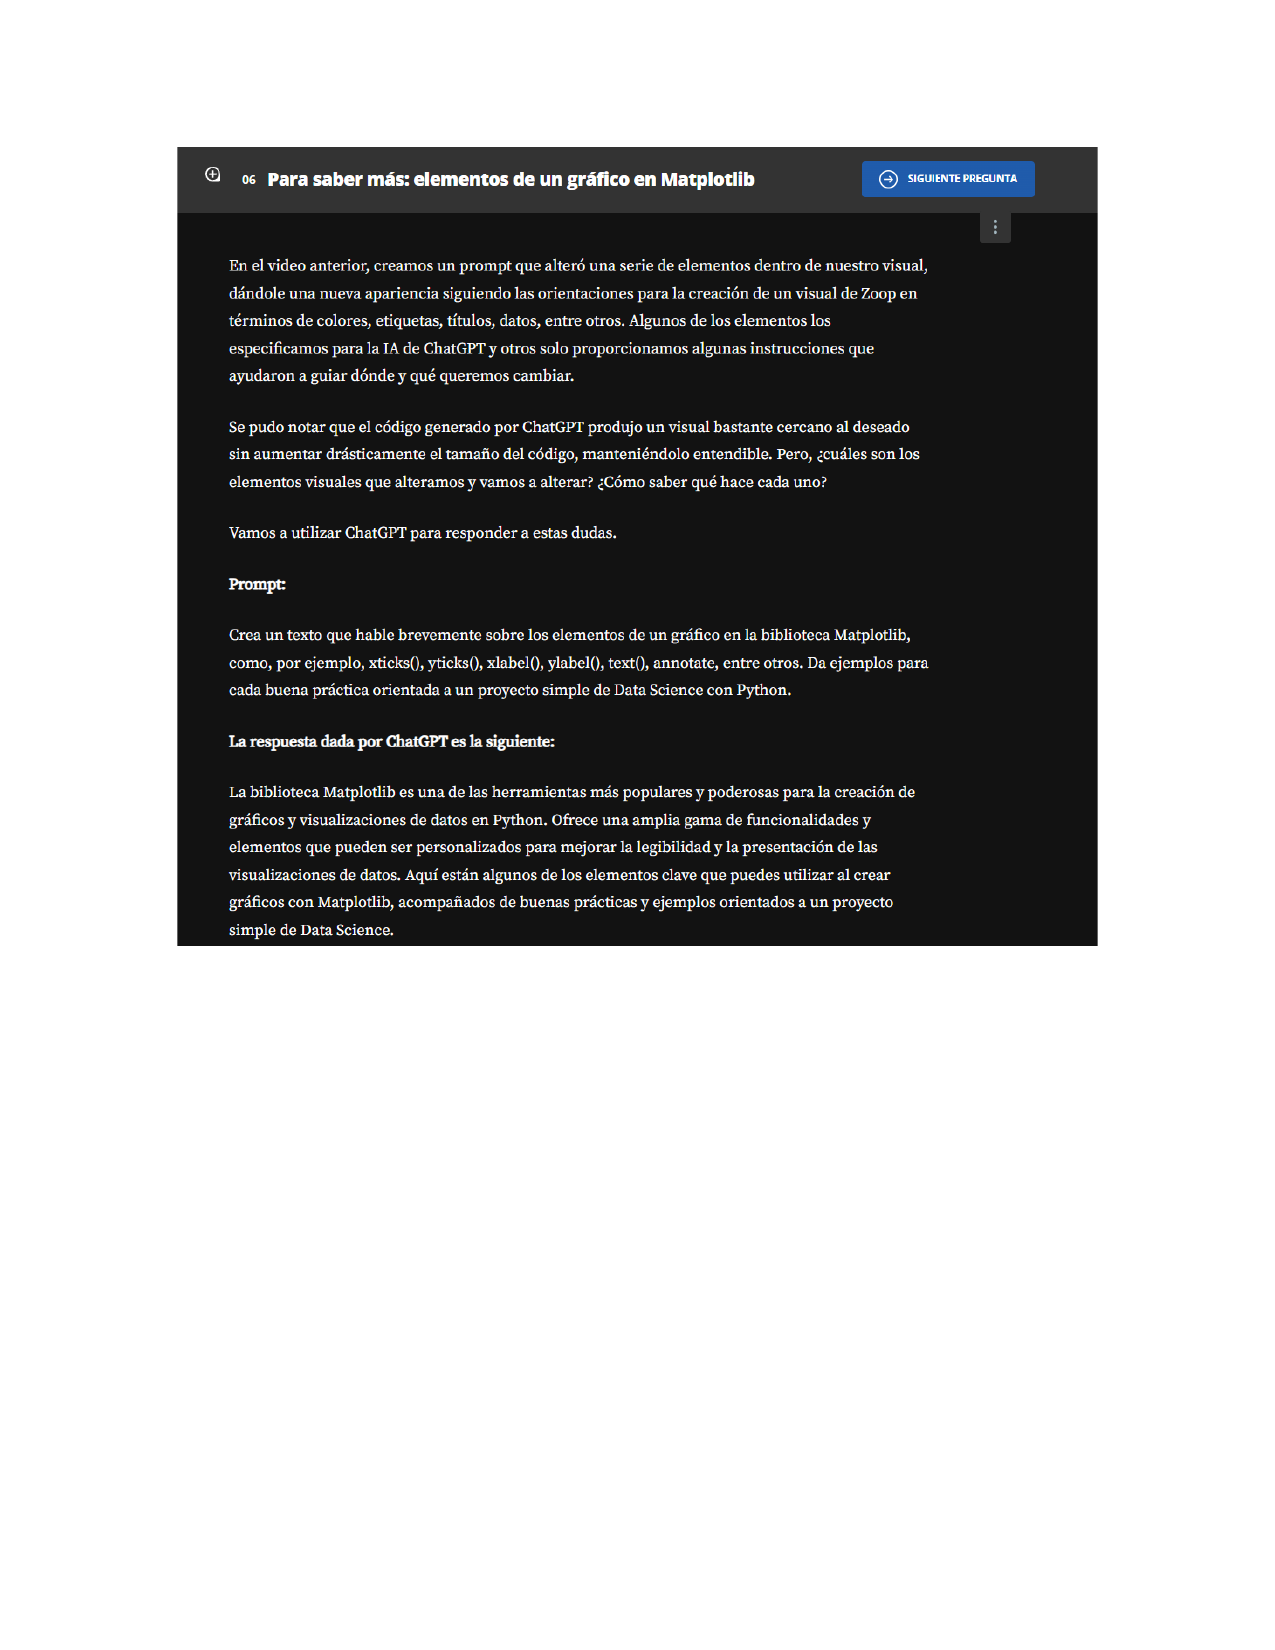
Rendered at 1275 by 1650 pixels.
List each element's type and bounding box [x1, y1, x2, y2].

picture [177, 147, 1098, 946]
